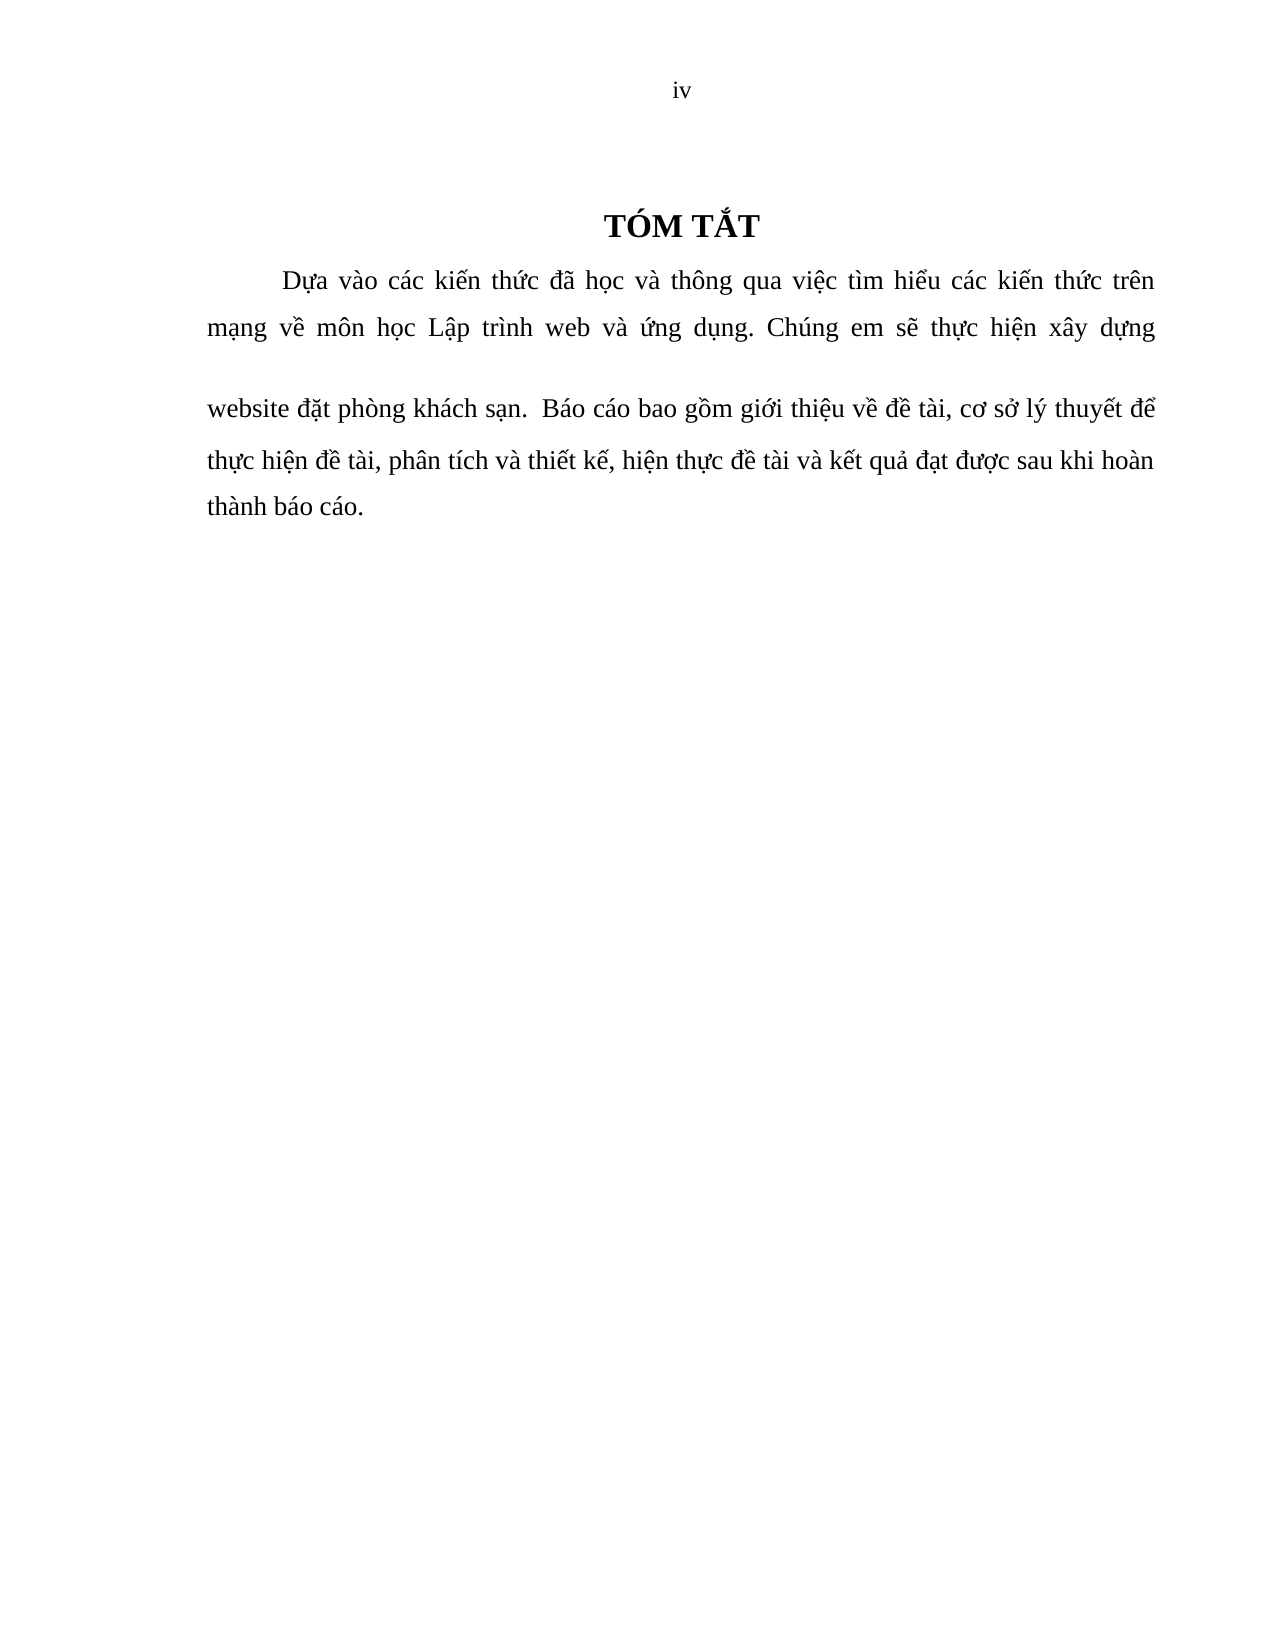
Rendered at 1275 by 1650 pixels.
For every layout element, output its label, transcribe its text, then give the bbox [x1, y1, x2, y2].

text TÓM TẮT [207, 207, 1157, 245]
text Dựa vào các kiến thức đã học và thông qua việc tìm hiểu các kiến thức trên mạng về môn học Lập trình web và ứng dụng. Chúng em sẽ thực hiện xây dựng website đặt phòng khách sạn. Báo cáo bao gồm giới thiệu về đề tài, cơ sở lý thuyết để thực hiện đề tài, phân tích và thiết kế, hiện thực đề tài và kết quả đạt được sau khi hoàn thành báo cáo. [207, 264, 1157, 522]
